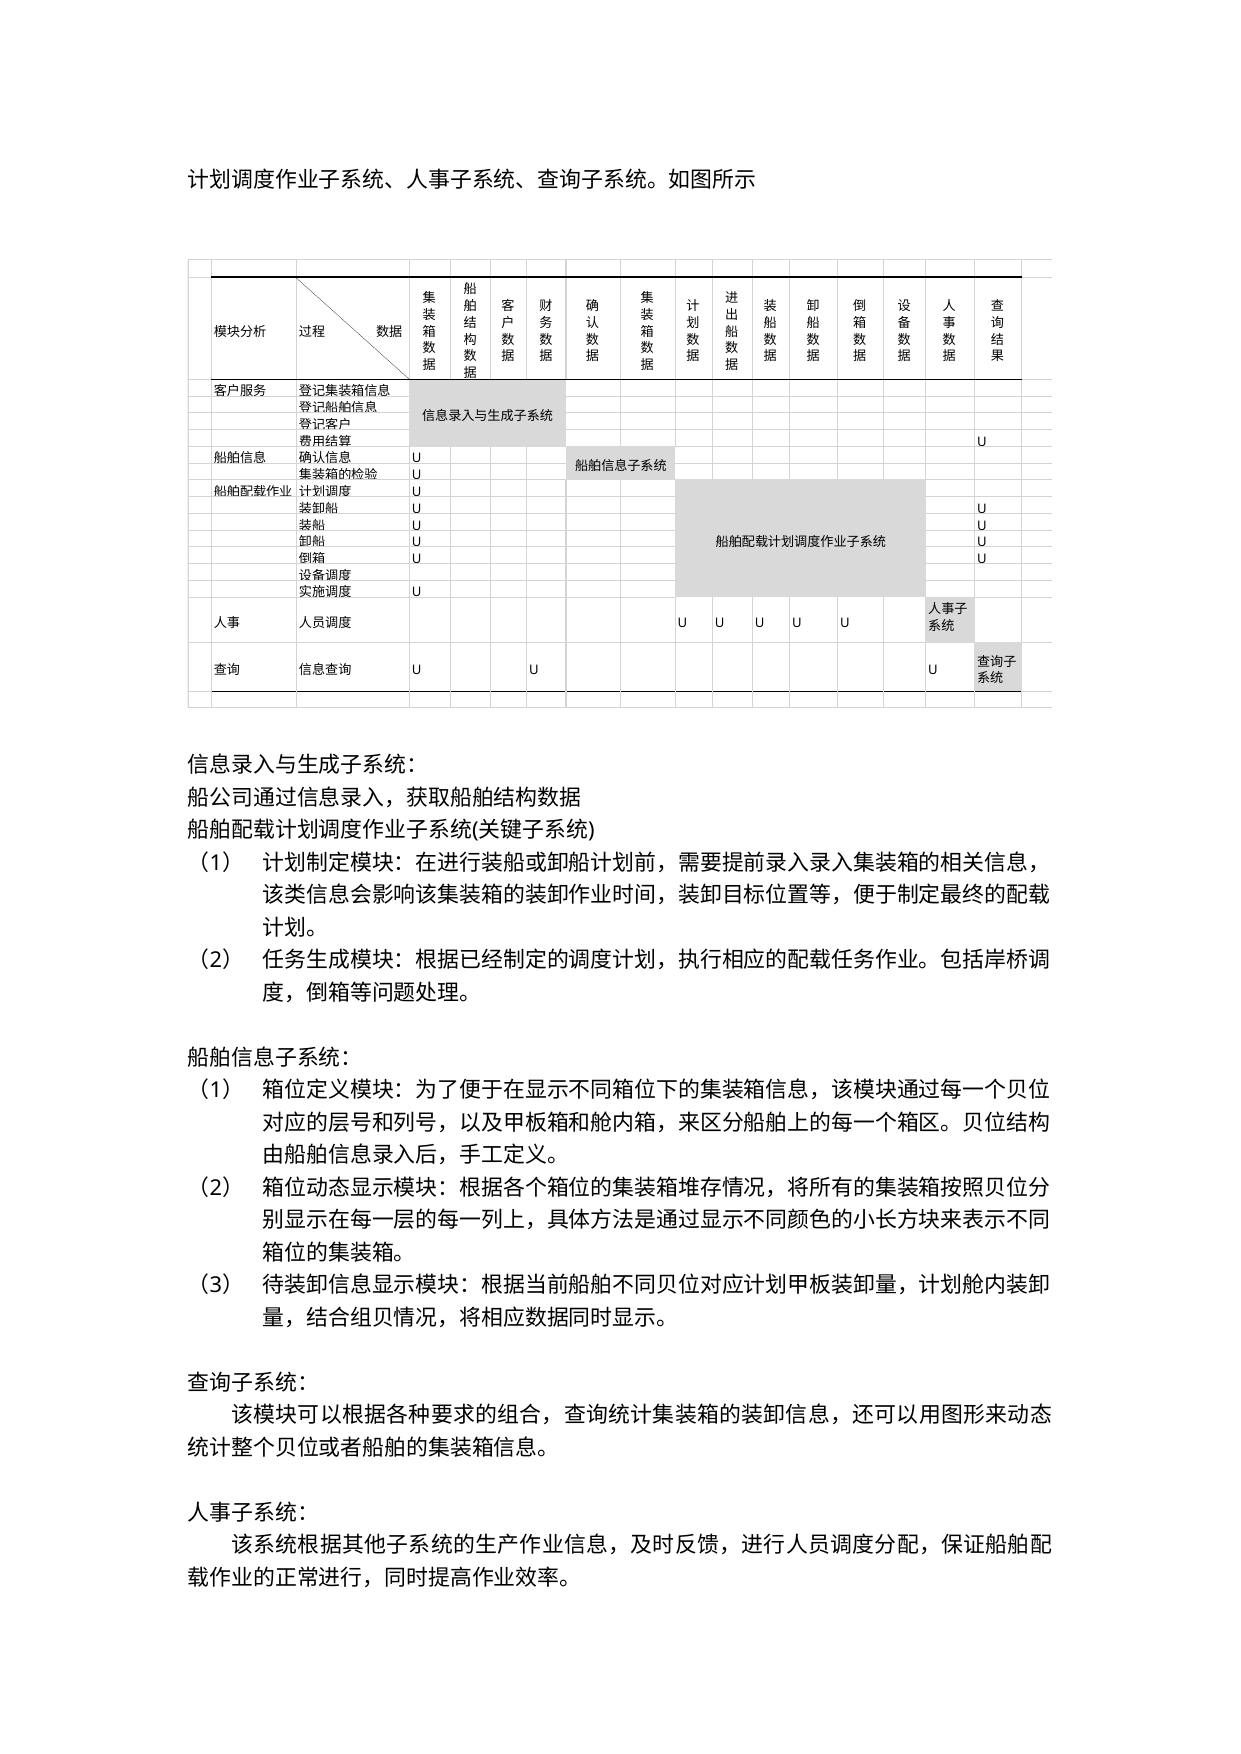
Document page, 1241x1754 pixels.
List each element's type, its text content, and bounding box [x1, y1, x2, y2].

text 查询子系统： [187, 1364, 1053, 1397]
text 人事子系统： [187, 1494, 1053, 1527]
list 任务生成模块：根据已经制定的调度计划，执行相应的配载任务作业。包括岸桥调度，倒箱等问题处理。 [187, 942, 1053, 1007]
list 箱位动态显示模块：根据各个箱位的集装箱堆存情况，将所有的集装箱按照贝位分别显示在每一层的每一列上，具体方法是通过显示不同颜色的小长方块来表示不同箱位的集装箱。 [187, 1169, 1053, 1267]
text 船公司通过信息录入，获取船舶结构数据 [187, 779, 1053, 812]
text 该系统根据其他子系统的生产作业信息，及时反馈，进行人员调度分配，保证船舶配载作业的正常进行，同时提高作业效率。 [187, 1527, 1053, 1592]
list 箱位定义模块：为了便于在显示不同箱位下的集装箱信息，该模块通过每一个贝位对应的层号和列号，以及甲板箱和舱内箱，来区分船舶上的每一个箱区。贝位结构由船舶信息录入后，手工定义。 [187, 1072, 1053, 1169]
list 待装卸信息显示模块：根据当前船舶不同贝位对应计划甲板装卸量，计划舱内装卸量，结合组贝情况，将相应数据同时显示。 [187, 1267, 1053, 1332]
list 计划制定模块：在进行装船或卸船计划前，需要提前录入录入集装箱的相关信息，该类信息会影响该集装箱的装卸作业时间，装卸目标位置等，便于制定最终的配载计划。 [187, 844, 1053, 942]
text 信息录入与生成子系统： [187, 747, 1053, 779]
text 船舶信息子系统： [187, 1039, 1053, 1072]
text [187, 162, 1053, 194]
text 该模块可以根据各种要求的组合，查询统计集装箱的装卸信息，还可以用图形来动态统计整个贝位或者船舶的集装箱信息。 [187, 1397, 1053, 1462]
text 船舶配载计划调度作业子系统(关键子系统) [187, 812, 1053, 844]
